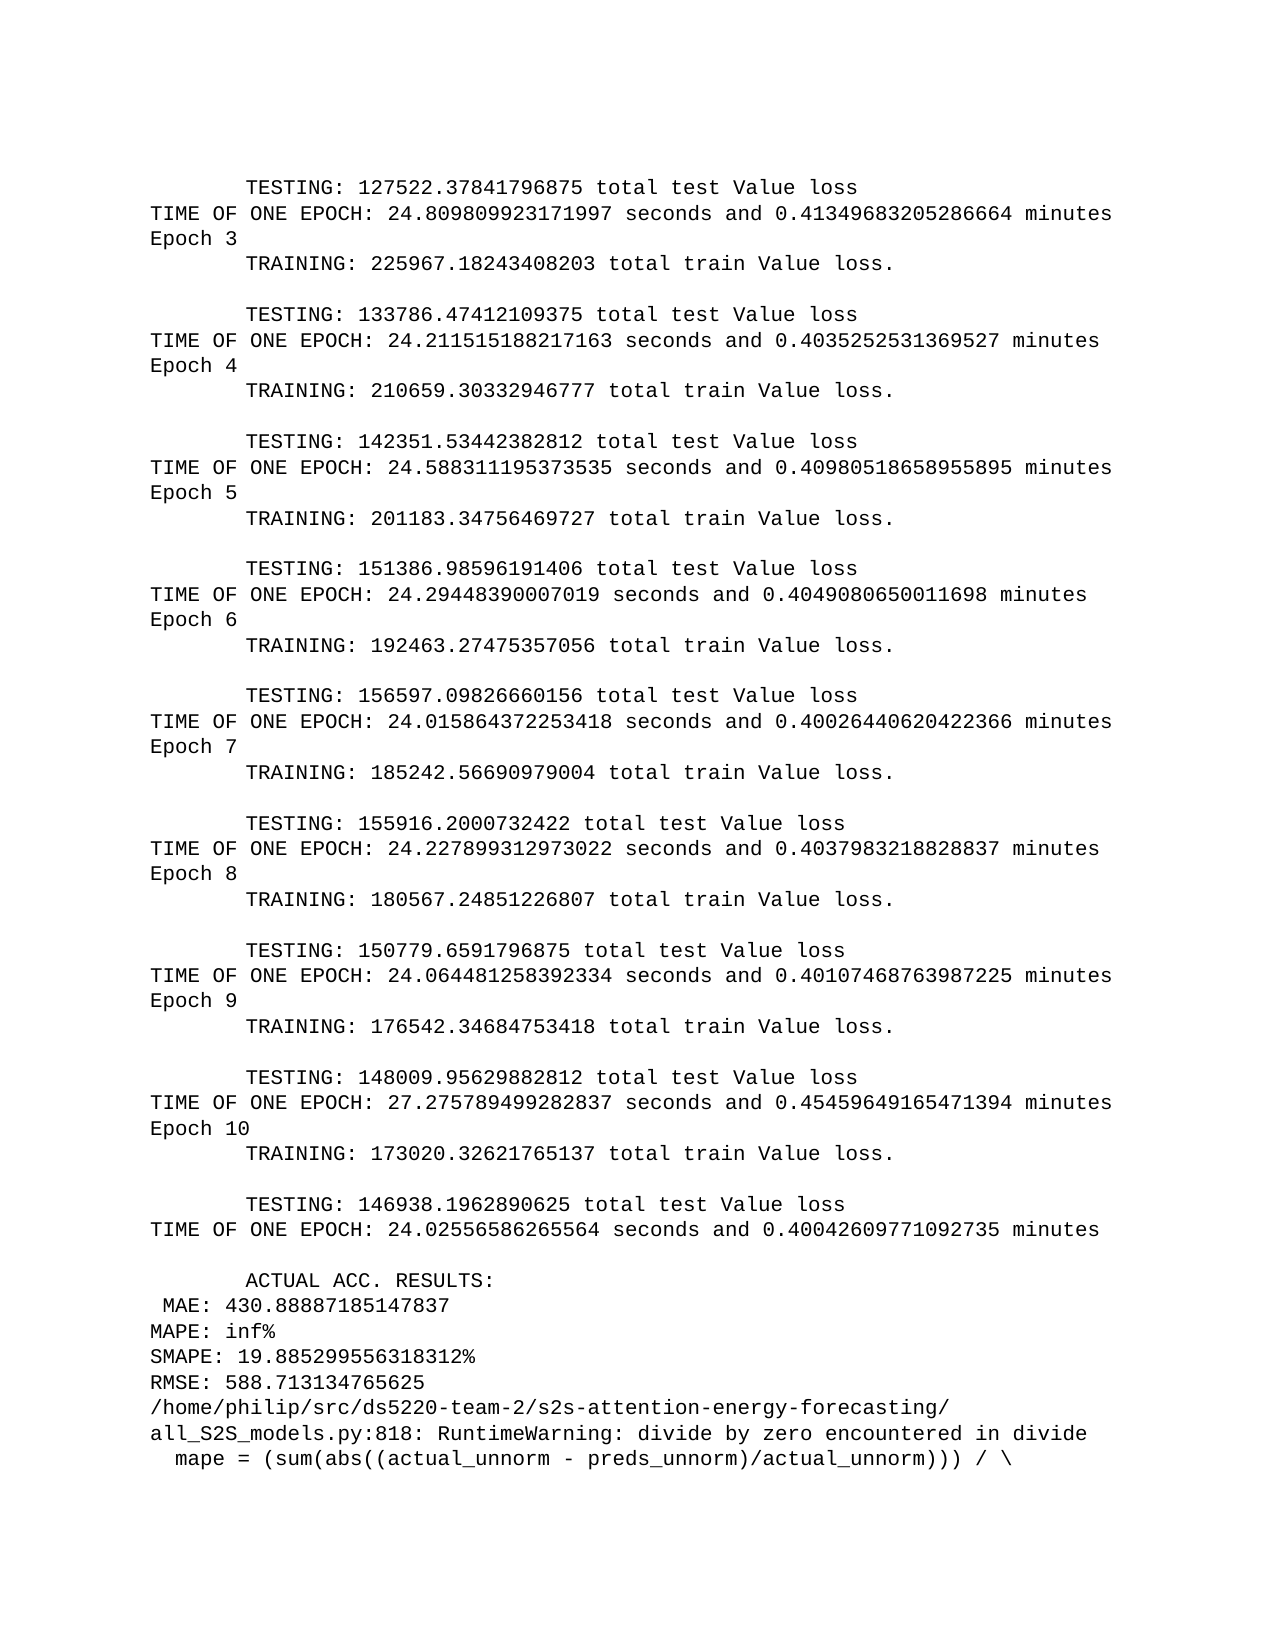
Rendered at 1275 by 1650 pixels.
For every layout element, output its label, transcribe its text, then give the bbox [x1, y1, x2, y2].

text SMAPE: 19.885299556318312% [150, 1344, 1125, 1370]
text TESTING: 146938.1962890625 total test Value loss [150, 1192, 1125, 1217]
text TIME OF ONE EPOCH: 24.02556586265564 seconds and 0.40042609771092735 minutes [150, 1217, 1125, 1243]
text TESTING: 127522.37841796875 total test Value loss [150, 175, 1125, 201]
text TIME OF ONE EPOCH: 24.588311195373535 seconds and 0.40980518658955895 minutes [150, 455, 1125, 480]
text TRAINING: 176542.34684753418 total train Value loss. [150, 1014, 1125, 1039]
text Epoch 10 [150, 1116, 1125, 1141]
text TESTING: 133786.47412109375 total test Value loss [150, 302, 1125, 328]
text TESTING: 151386.98596191406 total test Value loss [150, 557, 1125, 582]
text TRAINING: 210659.30332946777 total train Value loss. [150, 379, 1125, 404]
text TRAINING: 173020.32621765137 total train Value loss. [150, 1141, 1125, 1167]
text TIME OF ONE EPOCH: 24.064481258392334 seconds and 0.40107468763987225 minutes [150, 963, 1125, 989]
text TRAINING: 201183.34756469727 total train Value loss. [150, 506, 1125, 531]
text Epoch 3 [150, 226, 1125, 252]
text MAPE: inf% [150, 1319, 1125, 1344]
text TRAINING: 192463.27475357056 total train Value loss. [150, 633, 1125, 658]
text TESTING: 142351.53442382812 total test Value loss [150, 429, 1125, 455]
text Epoch 5 [150, 480, 1125, 506]
text Epoch 8 [150, 862, 1125, 887]
text mape = (sum(abs((actual_unnorm - preds_unnorm)/actual_unnorm))) / \ [150, 1446, 1125, 1472]
text TIME OF ONE EPOCH: 24.809809923171997 seconds and 0.41349683205286664 minutes [150, 201, 1125, 226]
text RMSE: 588.713134765625 [150, 1370, 1125, 1395]
text TIME OF ONE EPOCH: 24.227899312973022 seconds and 0.4037983218828837 minutes [150, 836, 1125, 862]
text TESTING: 156597.09826660156 total test Value loss [150, 684, 1125, 709]
text TRAINING: 180567.24851226807 total train Value loss. [150, 887, 1125, 912]
text ACTUAL ACC. RESULTS: [150, 1268, 1125, 1294]
text TIME OF ONE EPOCH: 27.275789499282837 seconds and 0.45459649165471394 minutes [150, 1090, 1125, 1116]
text TESTING: 148009.95629882812 total test Value loss [150, 1065, 1125, 1090]
text TESTING: 155916.2000732422 total test Value loss [150, 811, 1125, 836]
text Epoch 7 [150, 734, 1125, 760]
text TESTING: 150779.6591796875 total test Value loss [150, 938, 1125, 963]
text TRAINING: 225967.18243408203 total train Value loss. [150, 252, 1125, 277]
text TIME OF ONE EPOCH: 24.015864372253418 seconds and 0.40026440620422366 minutes [150, 709, 1125, 734]
text Epoch 9 [150, 989, 1125, 1014]
text MAE: 430.88887185147837 [150, 1294, 1125, 1319]
text Epoch 4 [150, 353, 1125, 379]
text Epoch 6 [150, 607, 1125, 633]
text TIME OF ONE EPOCH: 24.211515188217163 seconds and 0.4035252531369527 minutes [150, 328, 1125, 353]
text TRAINING: 185242.56690979004 total train Value loss. [150, 760, 1125, 785]
text TIME OF ONE EPOCH: 24.29448390007019 seconds and 0.4049080650011698 minutes [150, 582, 1125, 607]
text /home/philip/src/ds5220-team-2/s2s-attention-energy-forecasting/all_S2S_models.py:818: RuntimeWarning: divide by zero encountered in divide [150, 1395, 1125, 1446]
